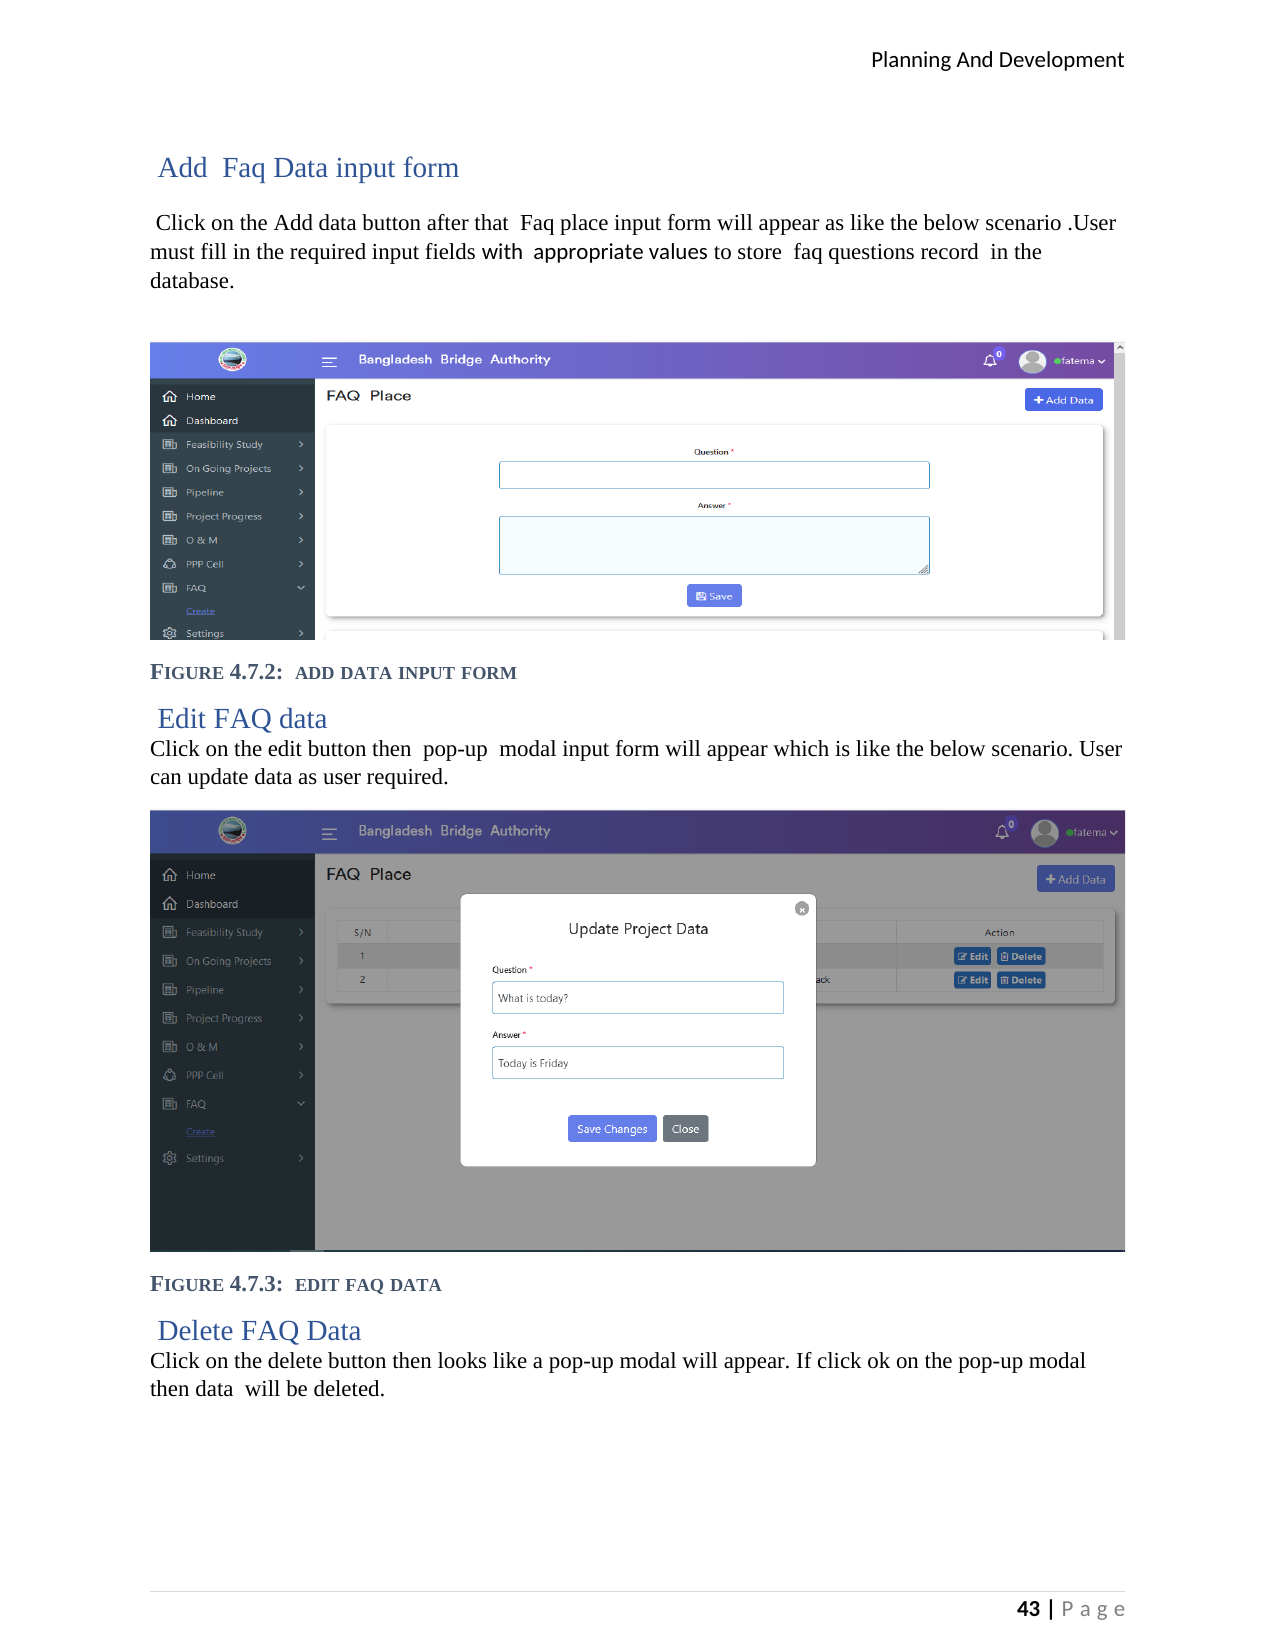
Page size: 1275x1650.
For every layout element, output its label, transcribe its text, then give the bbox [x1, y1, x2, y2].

picture [150, 340, 1125, 640]
subtitle Edit FAQ data [150, 701, 1125, 735]
subtitle Add Faq Data input form [150, 150, 1125, 183]
text Figure 4.7.2: add data input form [150, 658, 1125, 684]
text Click on the Add data button after that Faq place input form will appear as like the below scenario .User must fill in the required input fields with appropriate values to store faq questions record in the database. [150, 208, 1125, 293]
text Click on the delete button then looks like a pop-up modal will appear. If click ok on the pop-up modal then data will be deleted. [150, 1347, 1125, 1402]
text Click on the edit button then pop-up modal input form will appear which is like the below scenario. User can update data as user required. [150, 735, 1125, 789]
picture [150, 808, 1125, 1252]
text Figure 4.7.3: edit faq data [150, 1270, 1125, 1297]
subtitle Delete FAQ Data [150, 1313, 1125, 1347]
